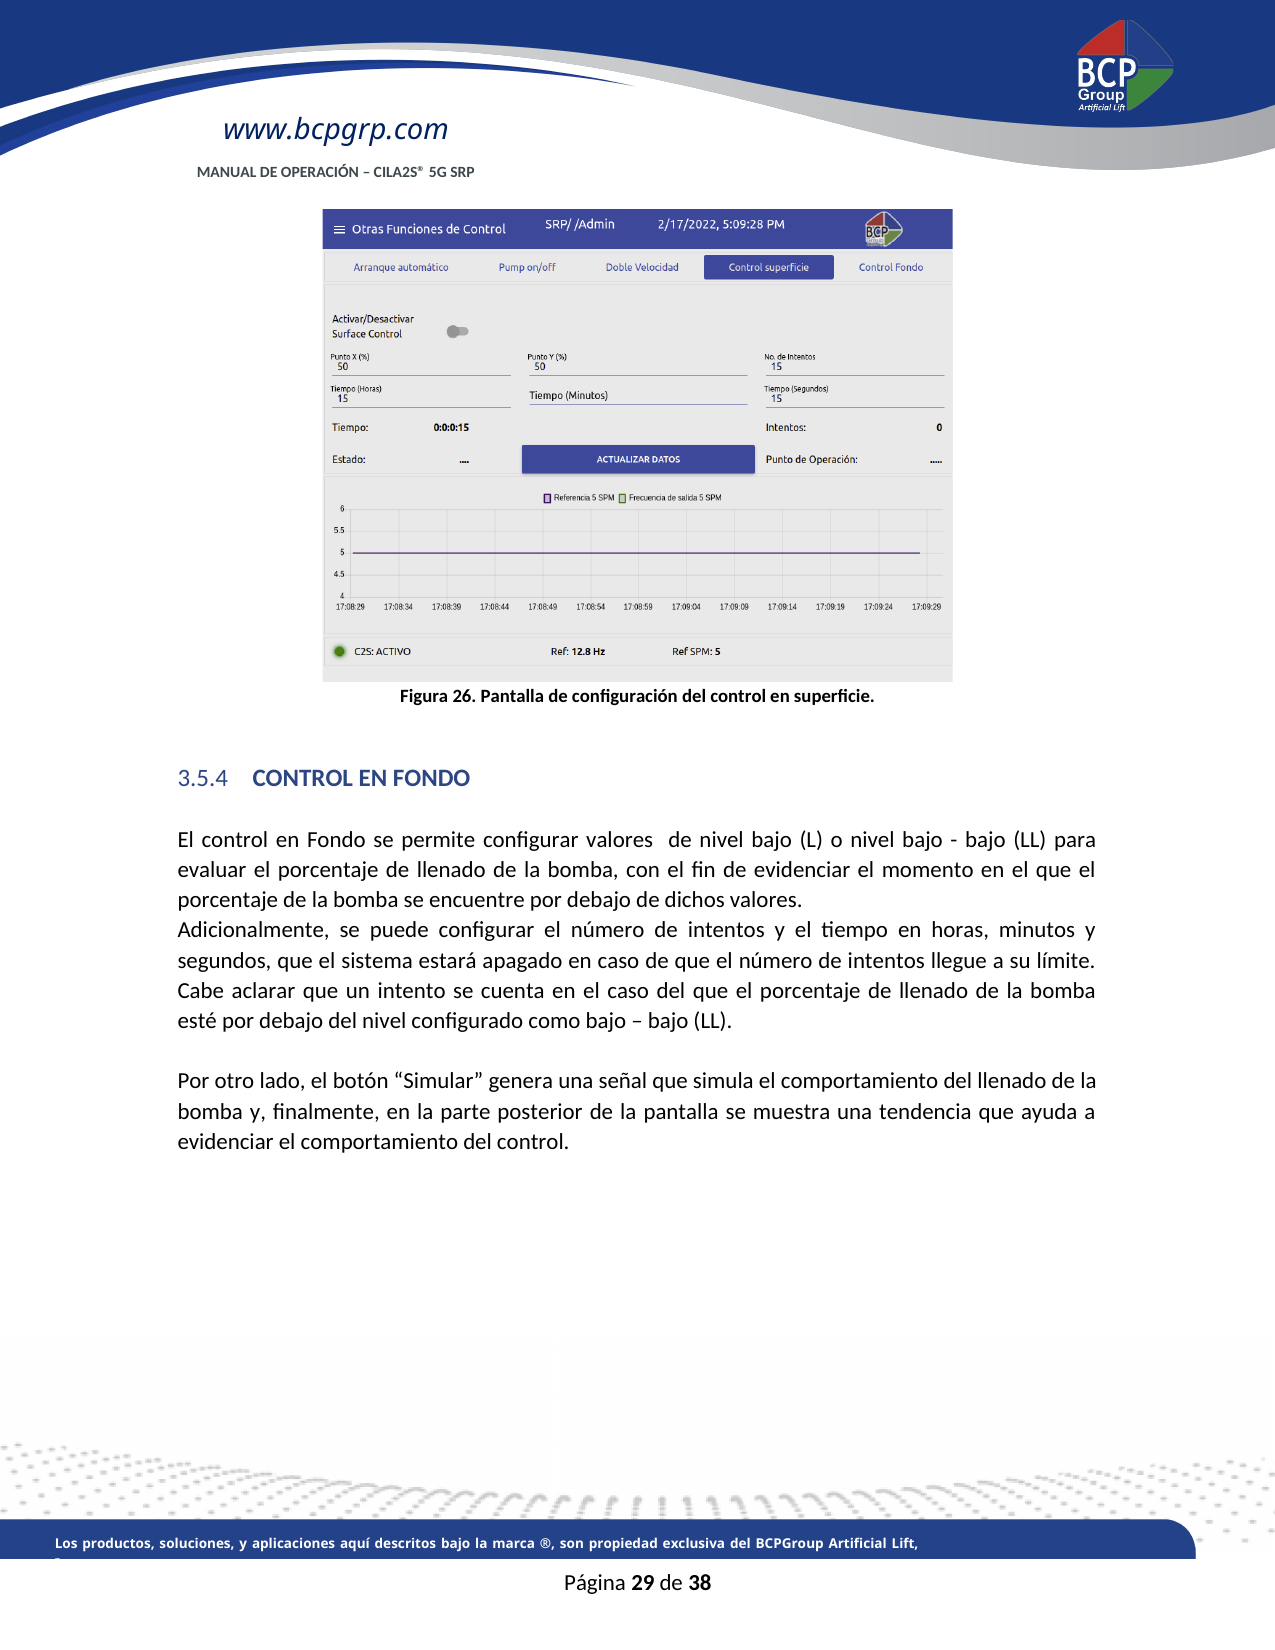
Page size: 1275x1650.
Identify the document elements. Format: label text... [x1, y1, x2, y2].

picture [0, 1333, 1275, 1559]
picture [322, 209, 953, 682]
text Por otro lado, el botón “Simular” genera una señal que simula el comportamiento del llenado de la bomba y, finalmente, en la parte posterior de la pantalla se muestra una tendencia que ayuda a evidenciar el comportamiento del control. [177, 1067, 1098, 1155]
picture [0, 0, 1275, 170]
text El control en Fondo se permite configurar valores de nivel bajo (L) o nivel bajo - bajo (LL) para evaluar el porcentaje de llenado de la bomba, con el fin de evidenciar el momento en el que el porcentaje de la bomba se encuentre por debajo de dichos valores. [177, 825, 1098, 913]
text Adicionalmente, se puede configurar el número de intentos y el tiempo en horas, minutos y segundos, que el sistema estará apagado en caso de que el número de intentos llegue a su límite. Cabe aclarar que un intento se cuenta en el caso del que el porcentaje de llenado de la bomba esté por debajo del nivel configurado como bajo – bajo (LL). [177, 916, 1098, 1034]
text Figura 26. Pantalla de configuración del control en superficie. [177, 684, 1098, 707]
subtitle CONTROL EN FONDO [177, 762, 1098, 792]
